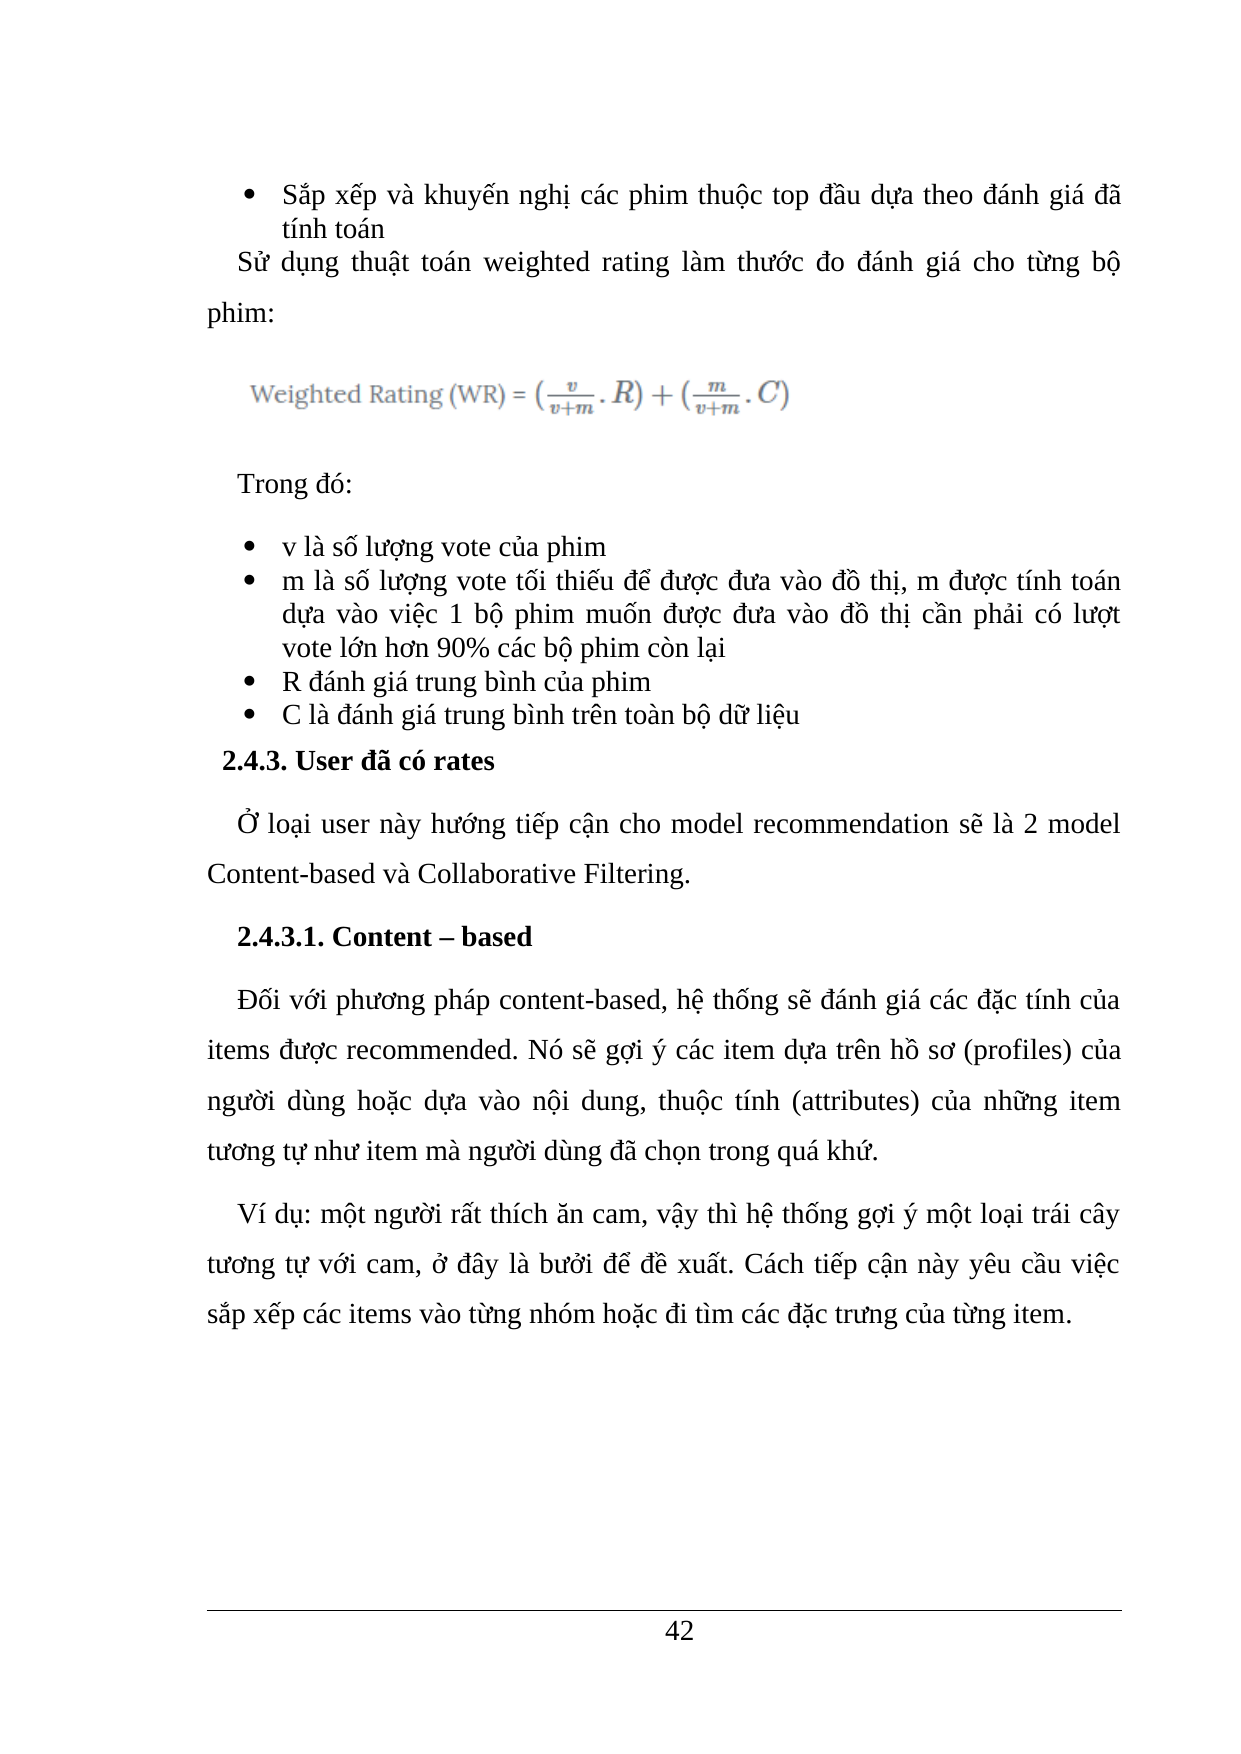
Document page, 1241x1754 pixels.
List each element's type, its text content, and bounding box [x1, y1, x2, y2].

list C là đánh giá trung bình trên toàn bộ dữ liệu [244, 697, 1122, 731]
subtitle User đã có rates [222, 743, 1122, 777]
list R đánh giá trung bình của phim [244, 664, 1122, 697]
text Đối với phương pháp content-based, hệ thống sẽ đánh giá các đặc tính của items được recommended. Nó sẽ gợi ý các item dựa trên hồ sơ (profiles) của người dùng hoặc dựa vào nội dung, thuộc tính (attributes) của những item tương tự như item mà người dùng đã chọn trong quá khứ. [207, 982, 1122, 1167]
text Ví dụ: một người rất thích ăn cam, vậy thì hệ thống gợi ý một loại trái cây tương tự với cam, ở đây là bưởi để đề xuất. Cách tiếp cận này yêu cầu việc sắp xếp các items vào từng nhóm hoặc đi tìm các đặc trưng của từng item. [207, 1196, 1122, 1330]
list m là số lượng vote tối thiếu để được đưa vào đồ thị, m được tính toán dựa vào việc 1 bộ phim muốn được đưa vào đồ thị cần phải có lượt vote lớn hơn 90% các bộ phim còn lại [244, 563, 1122, 664]
list Sắp xếp và khuyến nghị các phim thuộc top đầu dựa theo đánh giá đã tính toán [244, 177, 1122, 244]
subtitle Content – based [237, 919, 1122, 953]
text Ở loại user này hướng tiếp cận cho model recommendation sẽ là 2 model Content-based và Collaborative Filtering. [207, 806, 1122, 890]
text Sử dụng thuật toán weighted rating làm thước đo đánh giá cho từng bộ phim: [207, 244, 1122, 328]
picture [236, 357, 820, 438]
text Trong đó: [207, 466, 1122, 500]
list v là số lượng vote của phim [244, 529, 1122, 563]
